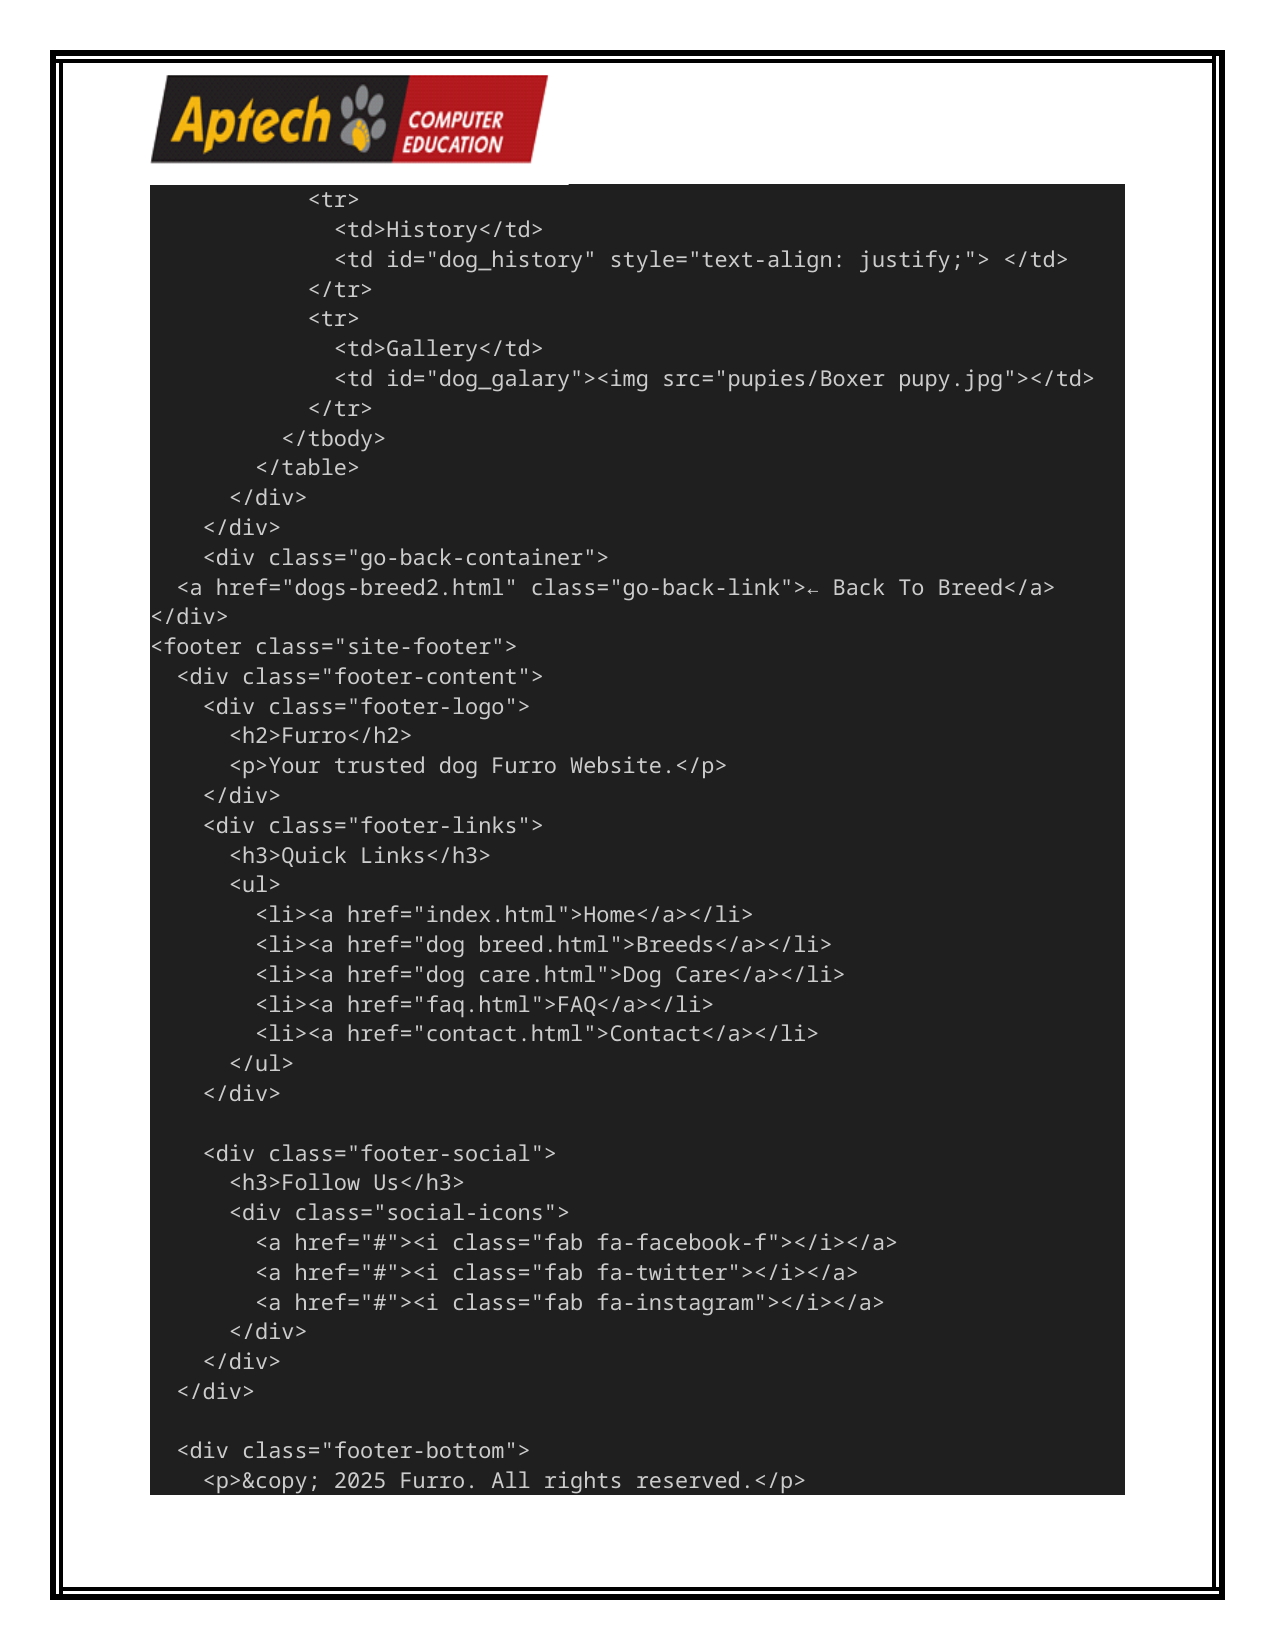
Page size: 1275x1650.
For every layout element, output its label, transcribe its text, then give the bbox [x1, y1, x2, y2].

text <p>Your trusted dog Furro Website.</p> [150, 750, 1125, 780]
text </div> [150, 1316, 1125, 1346]
text <div class="go-back-container"> [150, 542, 1125, 571]
text </div> [150, 512, 1125, 542]
text <div class="footer-logo"> [150, 691, 1125, 720]
text <ul> [150, 869, 1125, 899]
text <tr> [150, 303, 1125, 333]
text <a href="#"><i class="fab fa-facebook-f"></i></a> [150, 1227, 1125, 1257]
text <li><a href="index.html">Home</a></li> [150, 899, 1125, 929]
text <div class="footer-social"> [150, 1137, 1125, 1167]
text </table> [150, 452, 1125, 482]
text <a href="#"><i class="fab fa-twitter"></i></a> [150, 1257, 1125, 1286]
text <div class="footer-bottom"> [150, 1435, 1125, 1465]
text <td>Gallery</td> [150, 333, 1125, 363]
text </div> [150, 482, 1125, 512]
text <td id="dog_history" style="text-align: justify;"> </td> [150, 244, 1125, 273]
text <li><a href="faq.html">FAQ</a></li> [150, 988, 1125, 1018]
text <div class="footer-links"> [150, 810, 1125, 839]
text </tr> [150, 273, 1125, 303]
text <li><a href="contact.html">Contact</a></li> [150, 1018, 1125, 1048]
text <h3>Quick Links</h3> [150, 839, 1125, 869]
picture [150, 75, 569, 185]
text <td>History</td> [150, 214, 1125, 244]
text </div> [150, 1346, 1125, 1376]
text </div> [150, 1078, 1125, 1108]
text </div> [150, 1376, 1125, 1406]
text <h2>Furro</h2> [150, 720, 1125, 750]
text </tr> [150, 393, 1125, 422]
text <div class="footer-content"> [150, 661, 1125, 691]
text <a href="dogs-breed2.html" class="go-back-link">← Back To Breed</a> [150, 571, 1125, 601]
text <a href="#"><i class="fab fa-instagram"></i></a> [150, 1286, 1125, 1316]
text </ul> [150, 1048, 1125, 1078]
text </div> [150, 780, 1125, 810]
text <div class="social-icons"> [150, 1197, 1125, 1227]
text <td id="dog_galary"><img src="pupies/Boxer pupy.jpg"></td> [150, 363, 1125, 393]
text <h3>Follow Us</h3> [150, 1167, 1125, 1197]
text </tbody> [150, 422, 1125, 452]
text <footer class="site-footer"> [150, 631, 1125, 661]
text </div> [150, 601, 1125, 631]
text <li><a href="dog breed.html">Breeds</a></li> [150, 929, 1125, 959]
text <li><a href="dog care.html">Dog Care</a></li> [150, 959, 1125, 988]
text <tr> [150, 184, 1125, 214]
text <p>&copy; 2025 Furro. All rights reserved.</p> [150, 1465, 1125, 1495]
